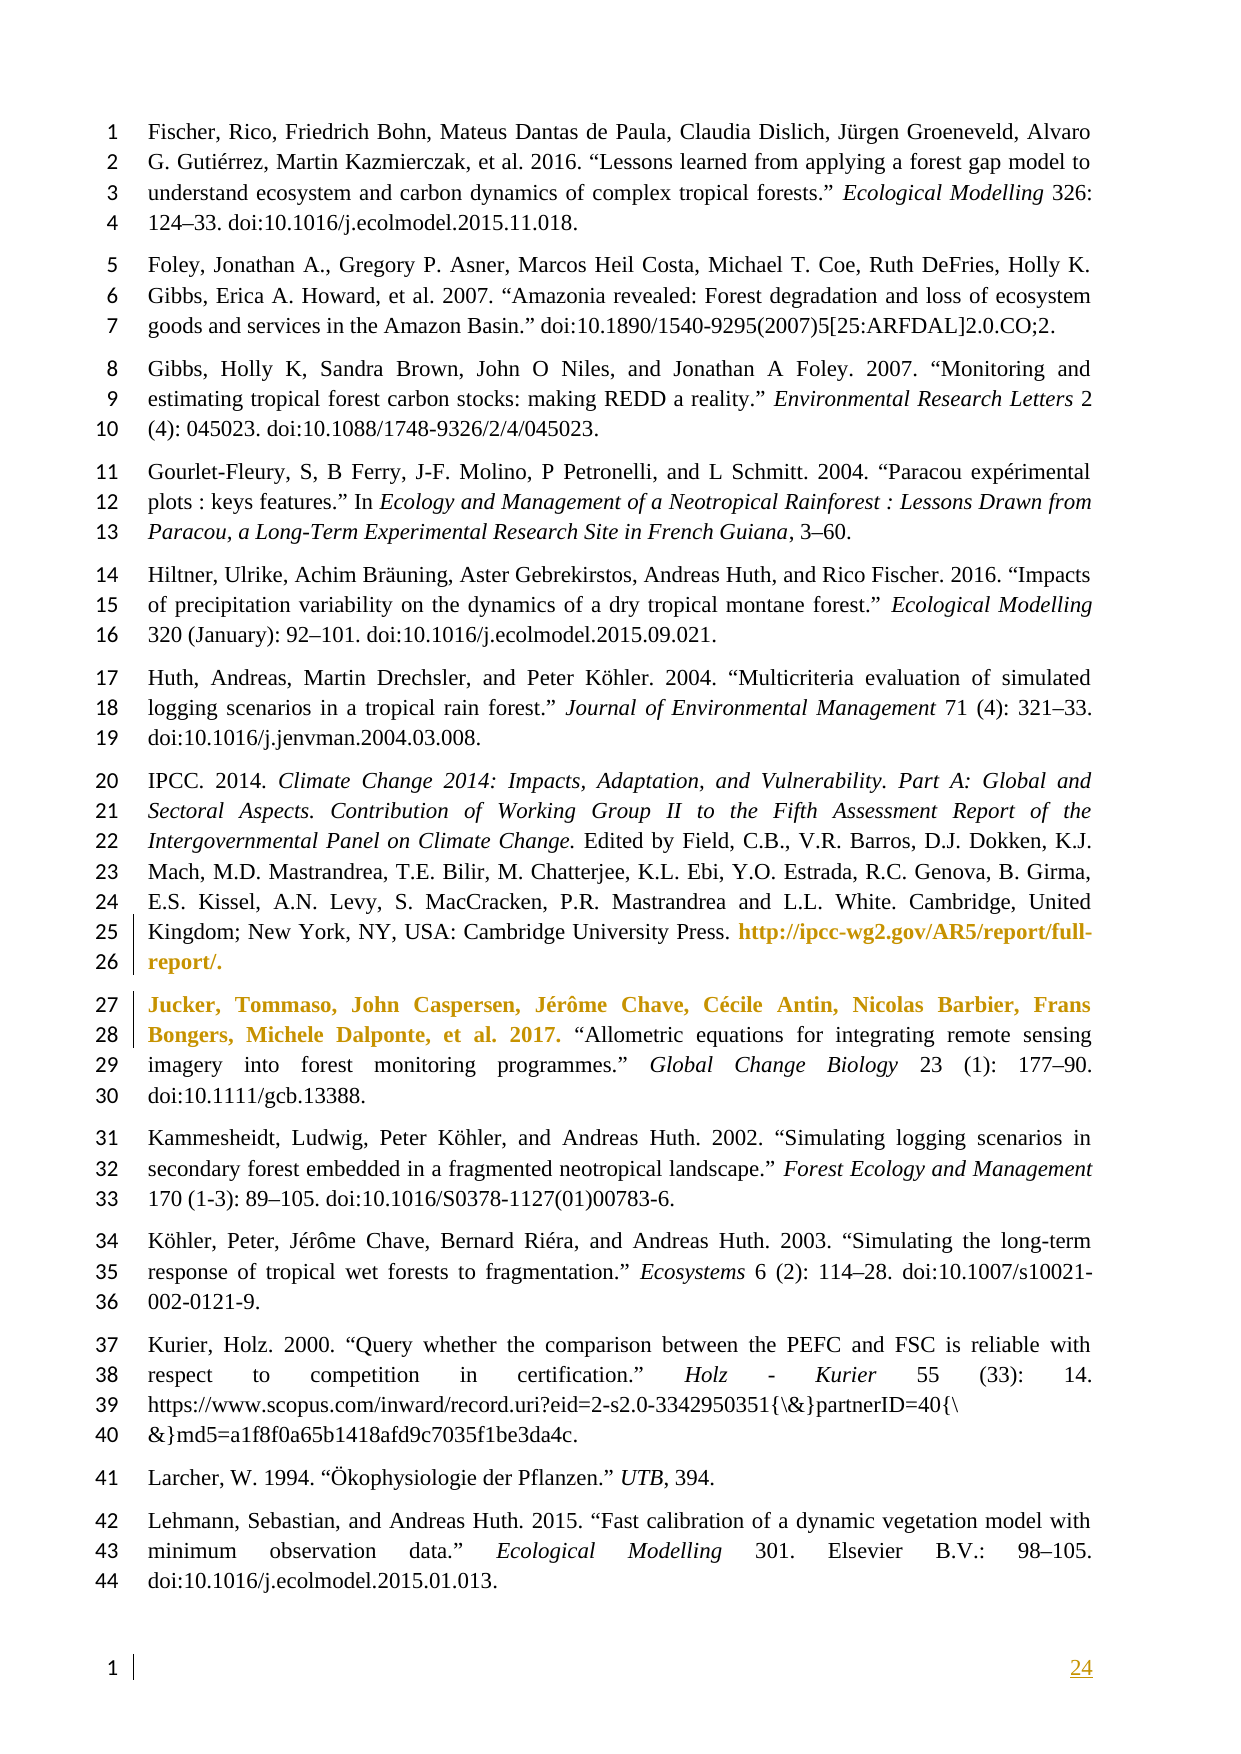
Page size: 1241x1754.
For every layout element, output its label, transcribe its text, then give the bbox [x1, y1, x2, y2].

text Kammesheidt, Ludwig, Peter Köhler, and Andreas Huth. 2002. “Simulating logging scenarios in secondary forest embedded in a fragmented neotropical landscape.” Forest Ecology and Management 170 (1-3): 89–105. doi:10.1016/S0378-1127(01)00783-6. [148, 1124, 1093, 1211]
text Gourlet-Fleury, S, B Ferry, J-F. Molino, P Petronelli, and L Schmitt. 2004. “Paracou expérimental plots : keys features.” In Ecology and Management of a Neotropical Rainforest : Lessons Drawn from Paracou, a Long-Term Experimental Research Site in French Guiana, 3–60. [148, 458, 1093, 544]
text Fischer, Rico, Friedrich Bohn, Mateus Dantas de Paula, Claudia Dislich, Jürgen Groeneveld, Alvaro G. Gutiérrez, Martin Kazmierczak, et al. 2016. “Lessons learned from applying a forest gap model to understand ecosystem and carbon dynamics of complex tropical forests.” Ecological Modelling 326: 124–33. doi:10.1016/j.ecolmodel.2015.11.018. [148, 118, 1093, 235]
text Larcher, W. 1994. “Ökophysiologie der Pflanzen.” UTB, 394. [148, 1464, 1093, 1490]
text Gibbs, Holly K, Sandra Brown, John O Niles, and Jonathan A Foley. 2007. “Monitoring and estimating tropical forest carbon stocks: making REDD a reality.” Environmental Research Letters 2 (4): 045023. doi:10.1088/1748-9326/2/4/045023. [148, 354, 1093, 441]
text Huth, Andreas, Martin Drechsler, and Peter Köhler. 2004. “Multicriteria evaluation of simulated logging scenarios in a tropical rain forest.” Journal of Environmental Management 71 (4): 321–33. doi:10.1016/j.jenvman.2004.03.008. [148, 664, 1093, 751]
text Lehmann, Sebastian, and Andreas Huth. 2015. “Fast calibration of a dynamic vegetation model with minimum observation data.” Ecological Modelling 301. Elsevier B.V.: 98–105. doi:10.1016/j.ecolmodel.2015.01.013. [148, 1507, 1093, 1593]
text IPCC. 2014. Climate Change 2014: Impacts, Adaptation, and Vulnerability. Part A: Global and Sectoral Aspects. Contribution of Working Group II to the Fifth Assessment Report of the Intergovernmental Panel on Climate Change. Edited by Field, C.B., V.R. Barros, D.J. Dokken, K.J. Mach, M.D. Mastrandrea, T.E. Bilir, M. Chatterjee, K.L. Ebi, Y.O. Estrada, R.C. Genova, B. Girma, E.S. Kissel, A.N. Levy, S. MacCracken, P.R. Mastrandrea and L.L. White. Cambridge, United Kingdom; New York, NY, USA: Cambridge University Press. http://ipcc-wg2.gov/AR5/report/full-report/. [148, 767, 1093, 975]
text Hiltner, Ulrike, Achim Bräuning, Aster Gebrekirstos, Andreas Huth, and Rico Fischer. 2016. “Impacts of precipitation variability on the dynamics of a dry tropical montane forest.” Ecological Modelling 320 (January): 92–101. doi:10.1016/j.ecolmodel.2015.09.021. [148, 561, 1093, 648]
text Foley, Jonathan A., Gregory P. Asner, Marcos Heil Costa, Michael T. Coe, Ruth DeFries, Holly K. Gibbs, Erica A. Howard, et al. 2007. “Amazonia revealed: Forest degradation and loss of ecosystem goods and services in the Amazon Basin.” doi:10.1890/1540-9295(2007)5[25:ARFDAL]2.0.CO;2. [148, 251, 1093, 338]
text Köhler, Peter, Jérôme Chave, Bernard Riéra, and Andreas Huth. 2003. “Simulating the long-term response of tropical wet forests to fragmentation.” Ecosystems 6 (2): 114–28. doi:10.1007/s10021-002-0121-9. [148, 1227, 1093, 1314]
text Kurier, Holz. 2000. “Query whether the comparison between the PEFC and FSC is reliable with respect to competition in certification.” Holz - Kurier 55 (33): 14. https://www.scopus.com/inward/record.uri?eid=2-s2.0-3342950351{\&}partnerID=40{\&}md5=a1f8f0a65b1418afd9c7035f1be3da4c. [148, 1331, 1093, 1448]
text Jucker, Tommaso, John Caspersen, Jérôme Chave, Cécile Antin, Nicolas Barbier, Frans Bongers, Michele Dalponte, et al. 2017. “Allometric equations for integrating remote sensing imagery into forest monitoring programmes.” Global Change Biology 23 (1): 177–90. doi:10.1111/gcb.13388. [148, 991, 1093, 1108]
